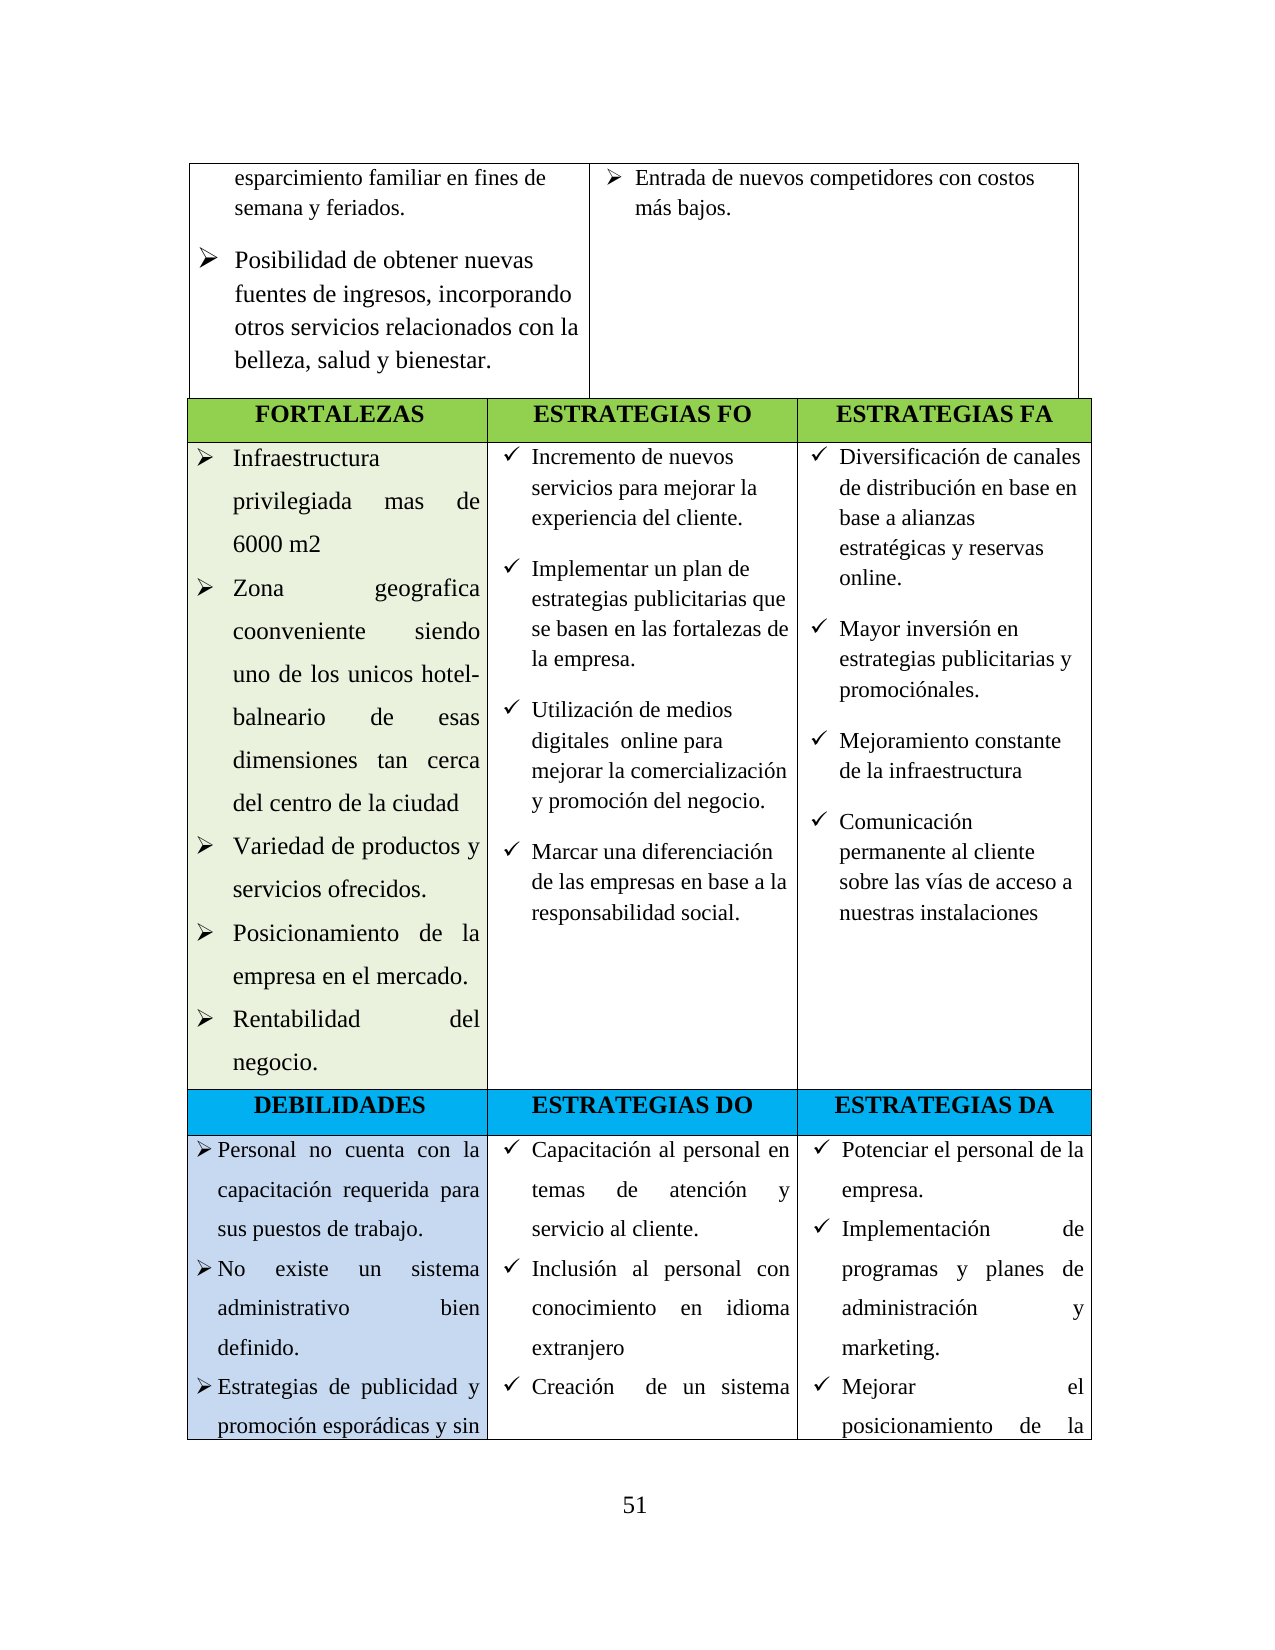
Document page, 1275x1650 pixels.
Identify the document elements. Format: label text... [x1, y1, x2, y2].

table_cell DEBILIDADES [188, 1090, 487, 1135]
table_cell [590, 164, 1078, 398]
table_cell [188, 1136, 487, 1439]
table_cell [798, 1136, 1091, 1439]
table_cell Diversificación de canales de distribución en base en base a alianzas estratégicas y reservas online. Mayor inversión en estrategias publicitarias y promociónales. Mejoramiento constante de la infraestructura Comunicación permanente al cliente sobre las vías de acceso a nuestras instalaciones [798, 443, 1091, 1089]
table_cell Infraestructura privilegiada mas de 6000 m2 Zona geografica coonveniente siendo uno de los unicos hotel-balneario de esas dimensiones tan cerca del centro de la ciudad Variedad de productos y servicios ofrecidos. Posicionamiento de la empresa en el mercado. Rentabilidad del negocio. [188, 443, 487, 1089]
table_cell ESTRATEGIAS FA [798, 399, 1091, 442]
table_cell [190, 164, 589, 398]
table_cell ESTRATEGIAS DA [798, 1090, 1091, 1135]
table_cell ESTRATEGIAS FO [488, 399, 797, 442]
table_cell Incremento de nuevos servicios para mejorar la experiencia del cliente. Implementar un plan de estrategias publicitarias que se basen en las fortalezas de la empresa. Utilización de medios digitales online para mejorar la comercialización y promoción del negocio. Marcar una diferenciación de las empresas en base a la responsabilidad social. [488, 443, 797, 1089]
table_cell FORTALEZAS [188, 399, 487, 442]
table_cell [488, 1136, 797, 1439]
table_cell ESTRATEGIAS DO [488, 1090, 797, 1135]
